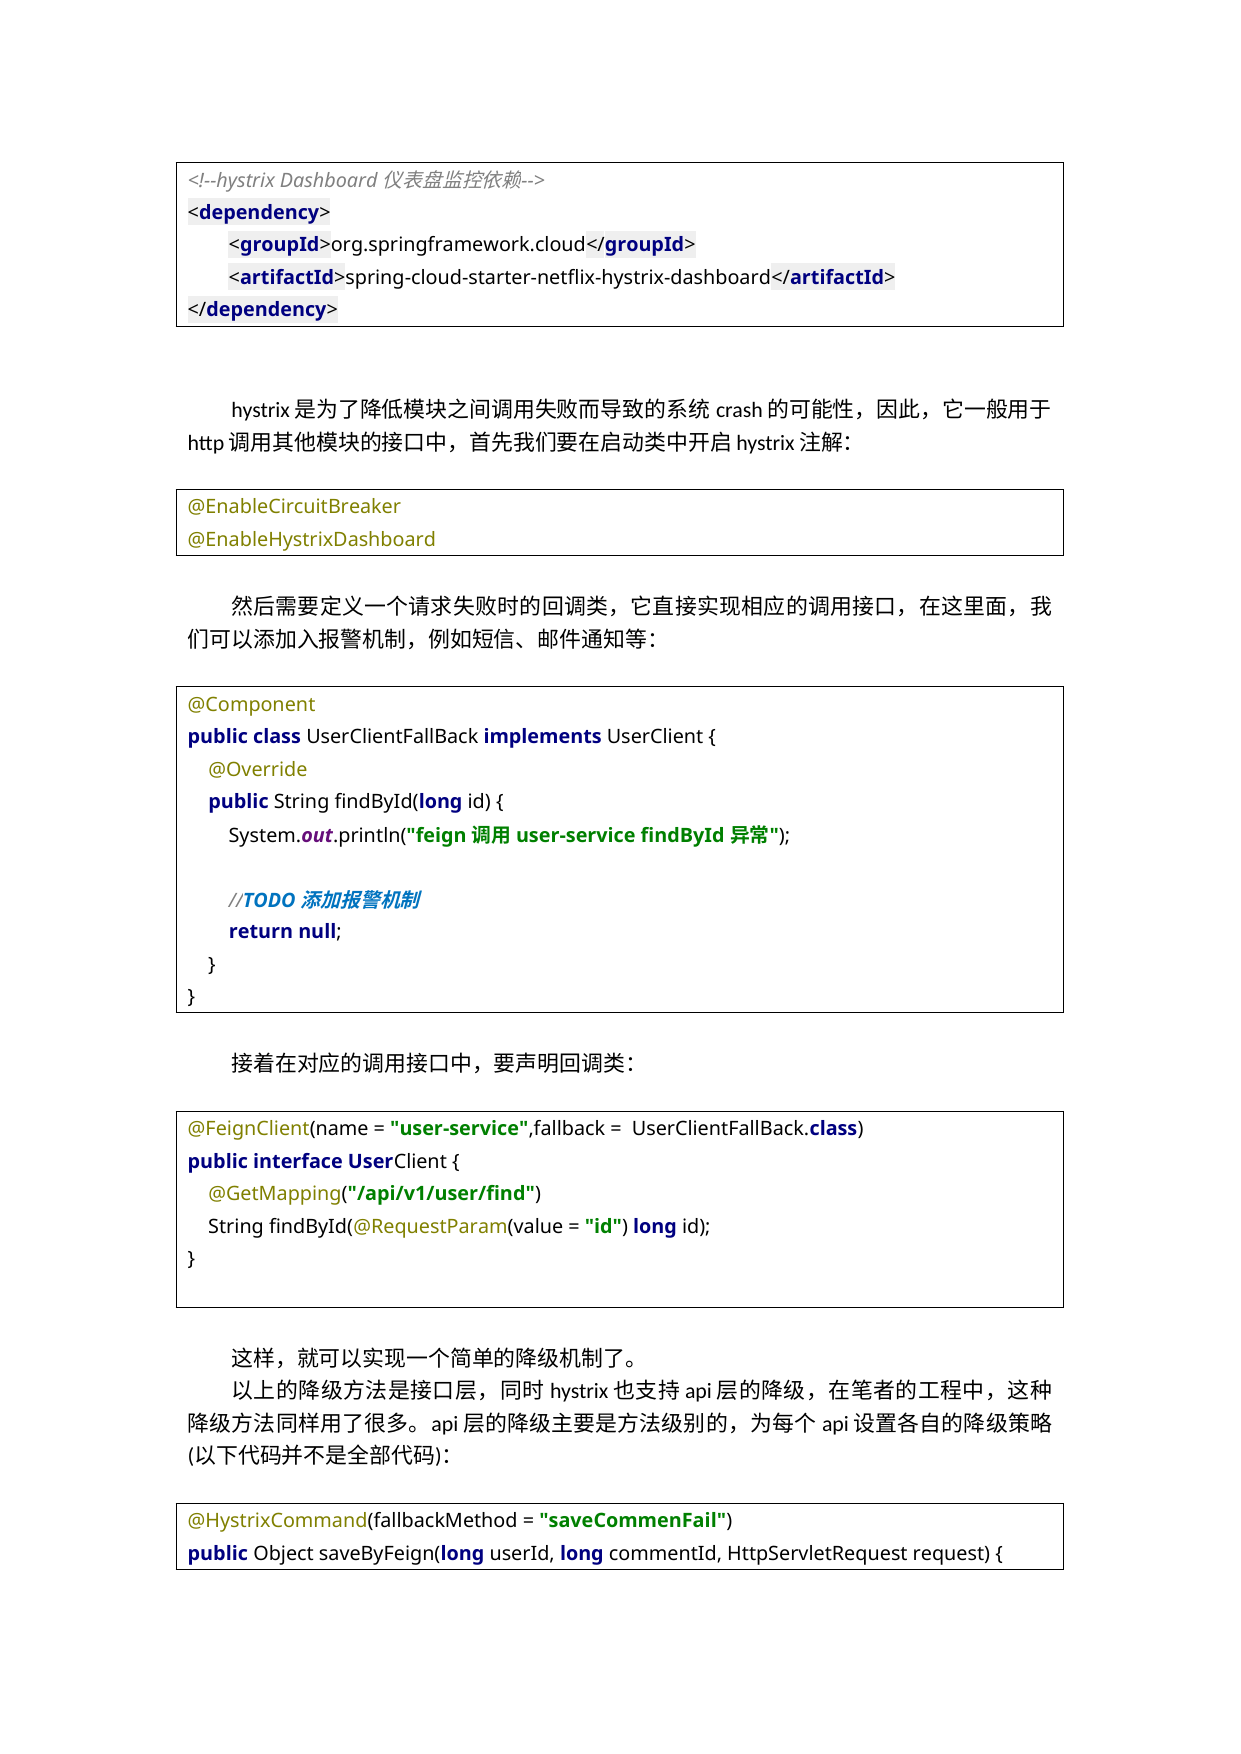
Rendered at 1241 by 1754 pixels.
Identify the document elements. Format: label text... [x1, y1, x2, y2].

text 以上的降级方法是接口层，同时hystrix也支持api层的降级，在笔者的工程中，这种降级方法同样用了很多。api层的降级主要是方法级别的，为每个api设置各自的降级策略(以下代码并不是全部代码)： [187, 1373, 1053, 1470]
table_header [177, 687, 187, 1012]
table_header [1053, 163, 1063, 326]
text 然后需要定义一个请求失败时的回调类，它直接实现相应的调用接口，在这里面，我们可以添加入报警机制，例如短信、邮件通知等： [187, 589, 1053, 654]
text 接着在对应的调用接口中，要声明回调类： [187, 1046, 1053, 1078]
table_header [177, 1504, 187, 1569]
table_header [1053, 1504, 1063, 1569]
table_header @FeignClient(name = "user-service",fallback = UserClientFallBack.class) public interface UserClient { @GetMapping("/api/v1/user/find") String findById(@RequestParam(value = "id") long id); } [177, 1112, 1063, 1307]
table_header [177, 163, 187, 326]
text 这样，就可以实现一个简单的降级机制了。 [187, 1340, 1053, 1373]
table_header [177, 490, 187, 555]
text hystrix是为了降低模块之间调用失败而导致的系统crash的可能性，因此，它一般用于http调用其他模块的接口中，首先我们要在启动类中开启hystrix注解： [187, 392, 1053, 457]
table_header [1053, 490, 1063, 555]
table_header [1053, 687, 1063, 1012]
